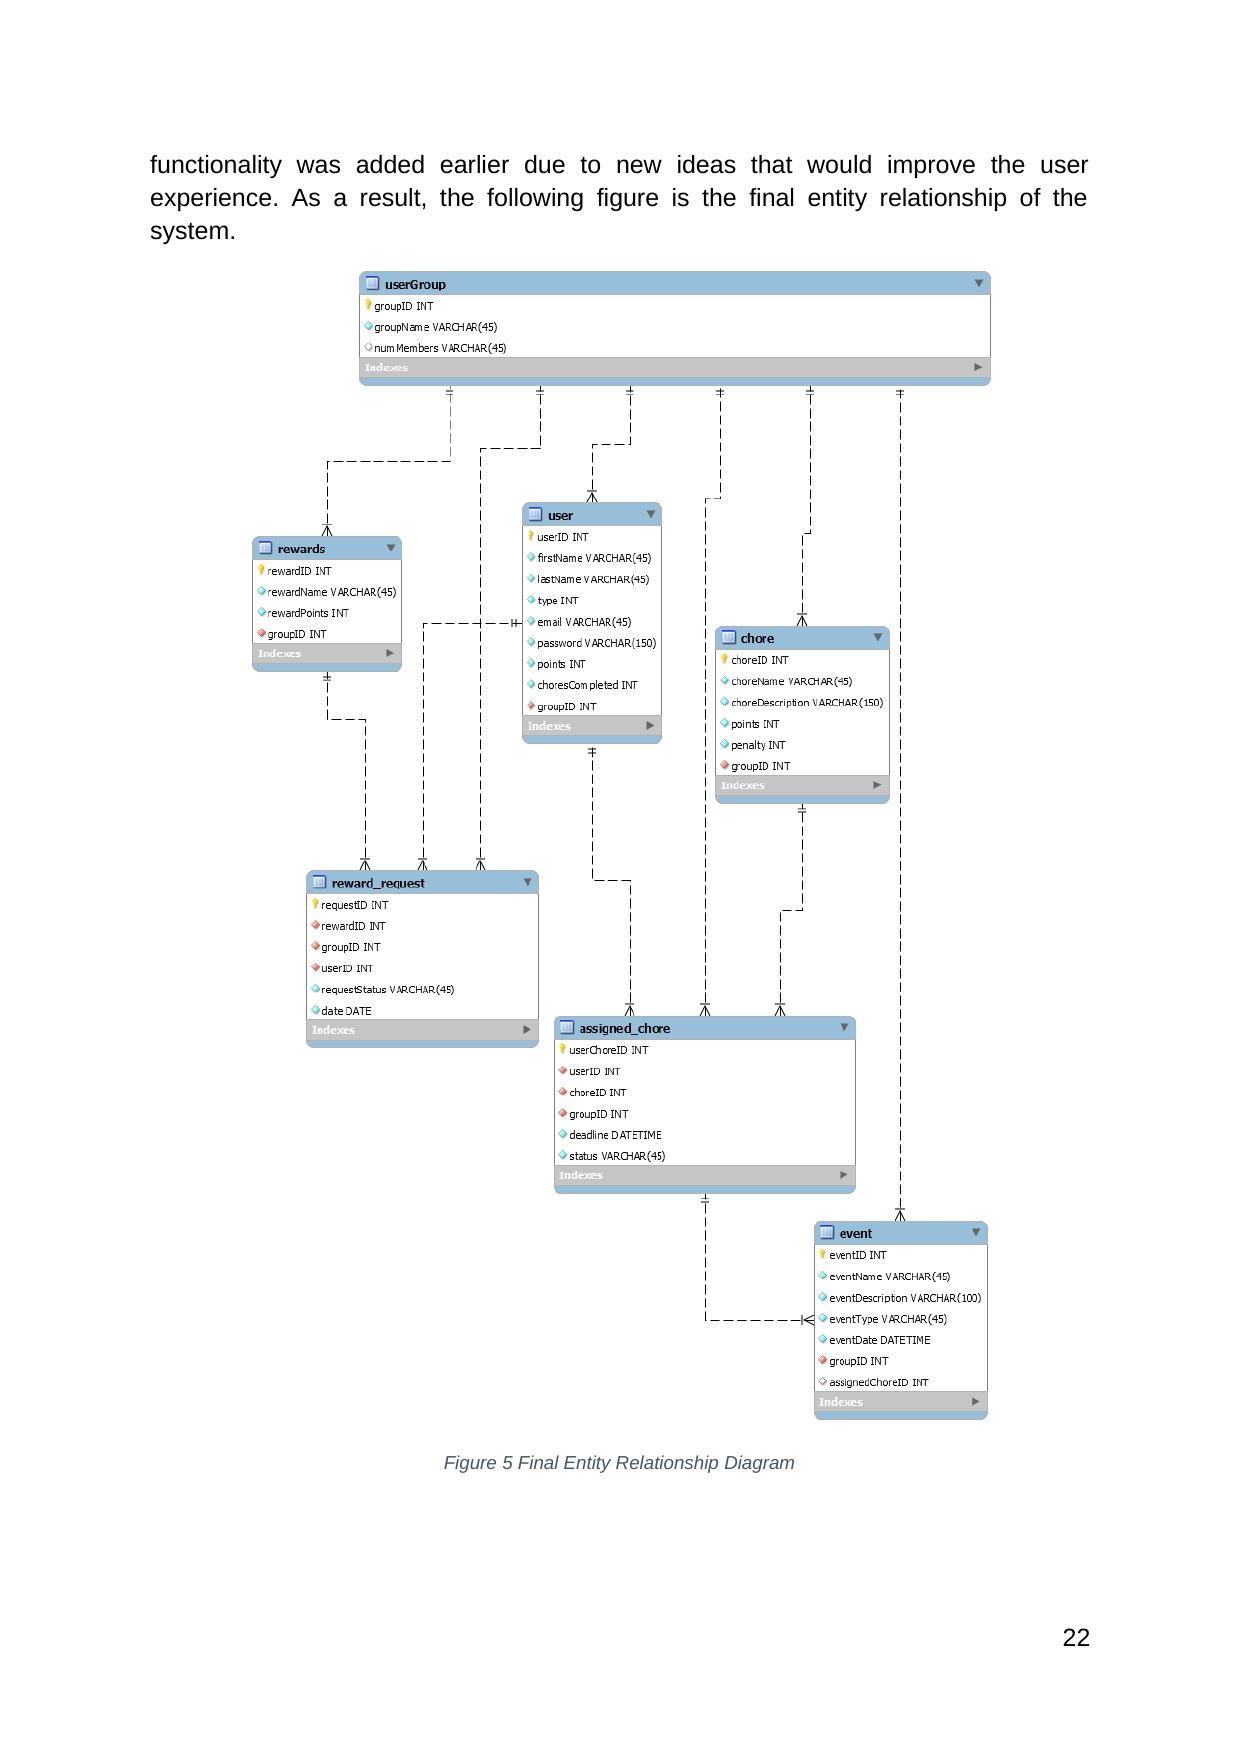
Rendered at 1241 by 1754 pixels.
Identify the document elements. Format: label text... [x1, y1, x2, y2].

picture [242, 265, 998, 1432]
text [150, 150, 1090, 245]
text Figure 5 Final Entity Relationship Diagram [150, 1452, 1090, 1474]
